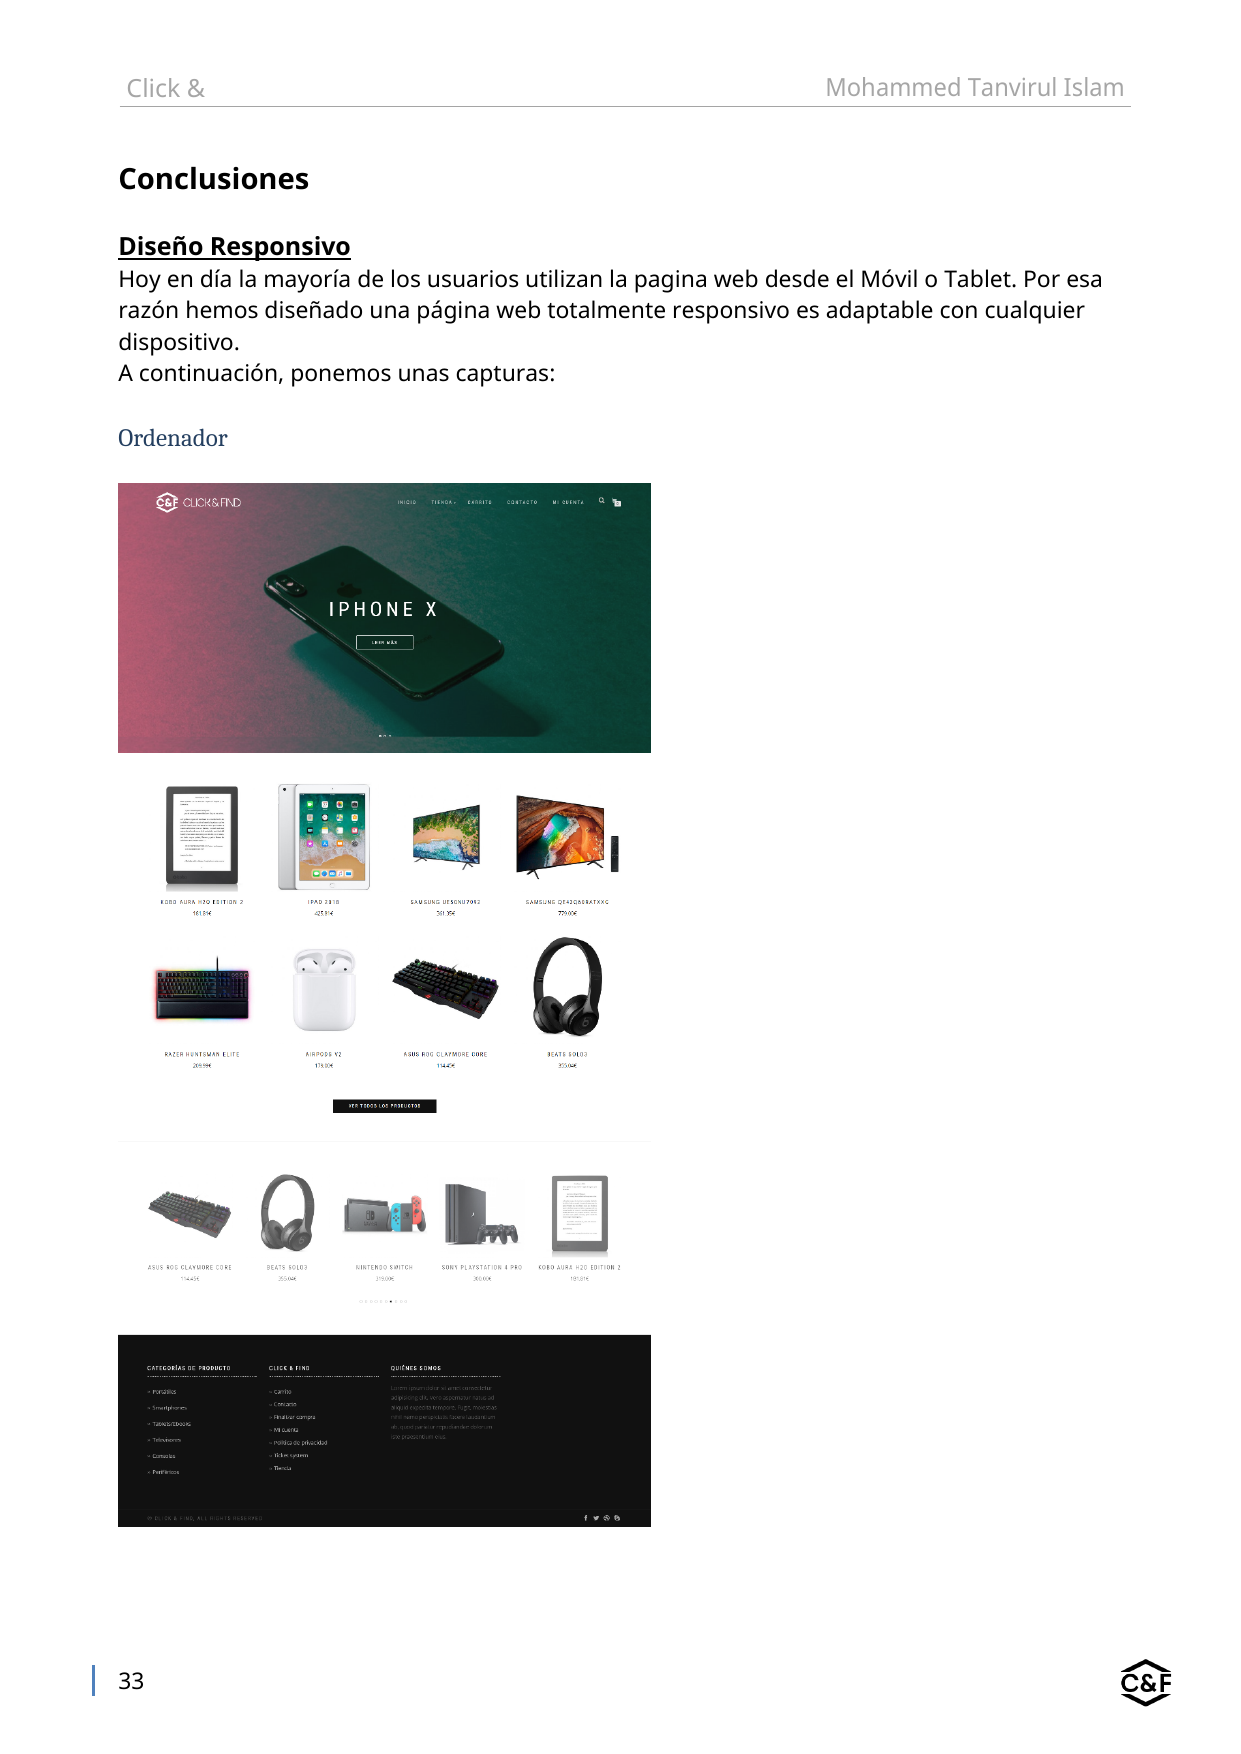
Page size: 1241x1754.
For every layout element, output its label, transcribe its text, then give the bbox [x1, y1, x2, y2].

text Hoy en día la mayoría de los usuarios utilizan la pagina web desde el Móvil o Tablet. Por esa razón hemos diseñado una página web totalmente responsivo es adaptable con cualquier dispositivo. [118, 263, 1122, 357]
picture [118, 483, 651, 1527]
text A continuación, ponemos unas capturas: [118, 357, 1122, 388]
subtitle Diseño Responsivo [118, 229, 1122, 263]
subtitle Ordenador [118, 423, 1122, 452]
picture [1120, 1658, 1172, 1707]
subtitle Conclusiones [118, 158, 1122, 198]
